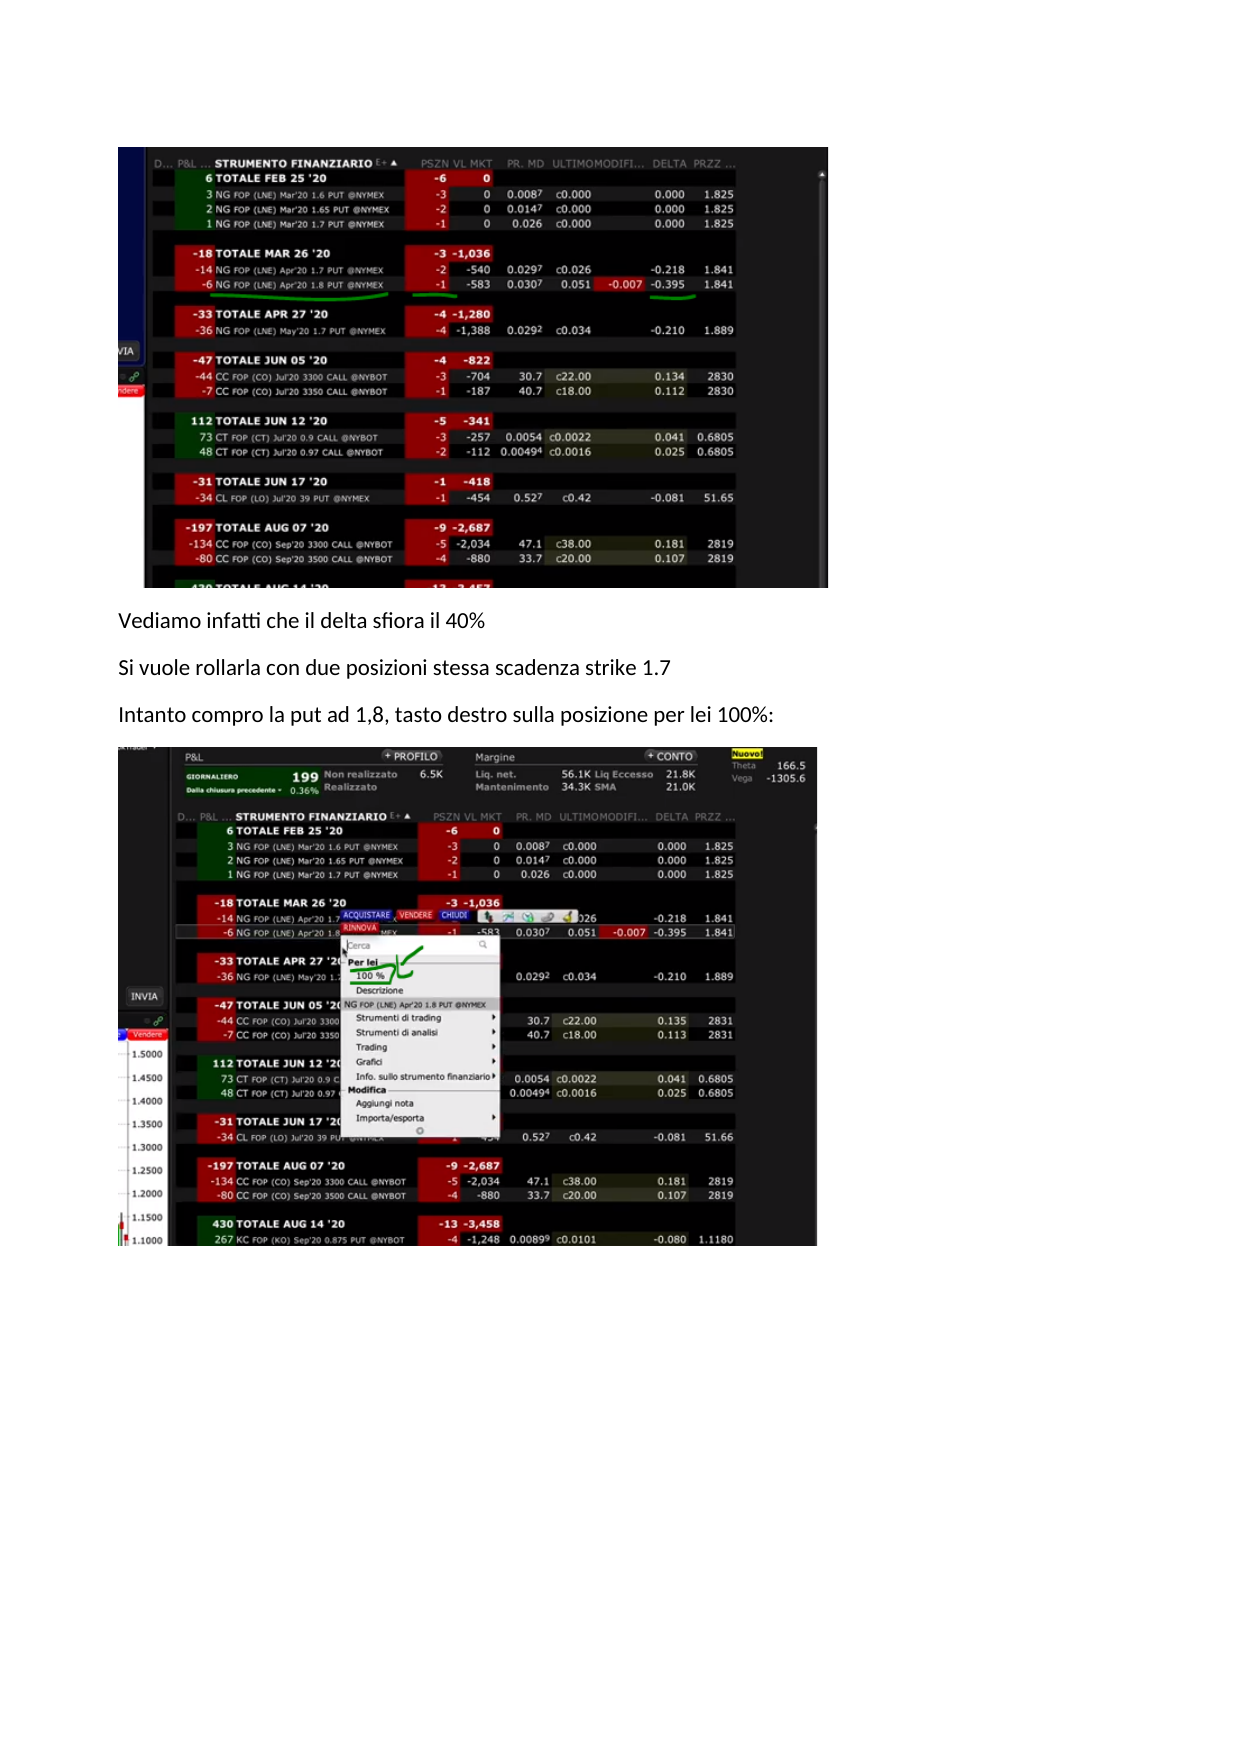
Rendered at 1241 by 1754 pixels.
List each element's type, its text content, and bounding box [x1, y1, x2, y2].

picture [118, 747, 818, 1246]
picture [118, 147, 829, 588]
text Vediamo infatti che il delta sfiora il 40% [118, 607, 1122, 635]
text Intanto compro la put ad 1,8, tasto destro sulla posizione per lei 100%: [118, 700, 1122, 728]
text Si vuole rollarla con due posizioni stessa scadenza strike 1.7 [118, 653, 1122, 682]
